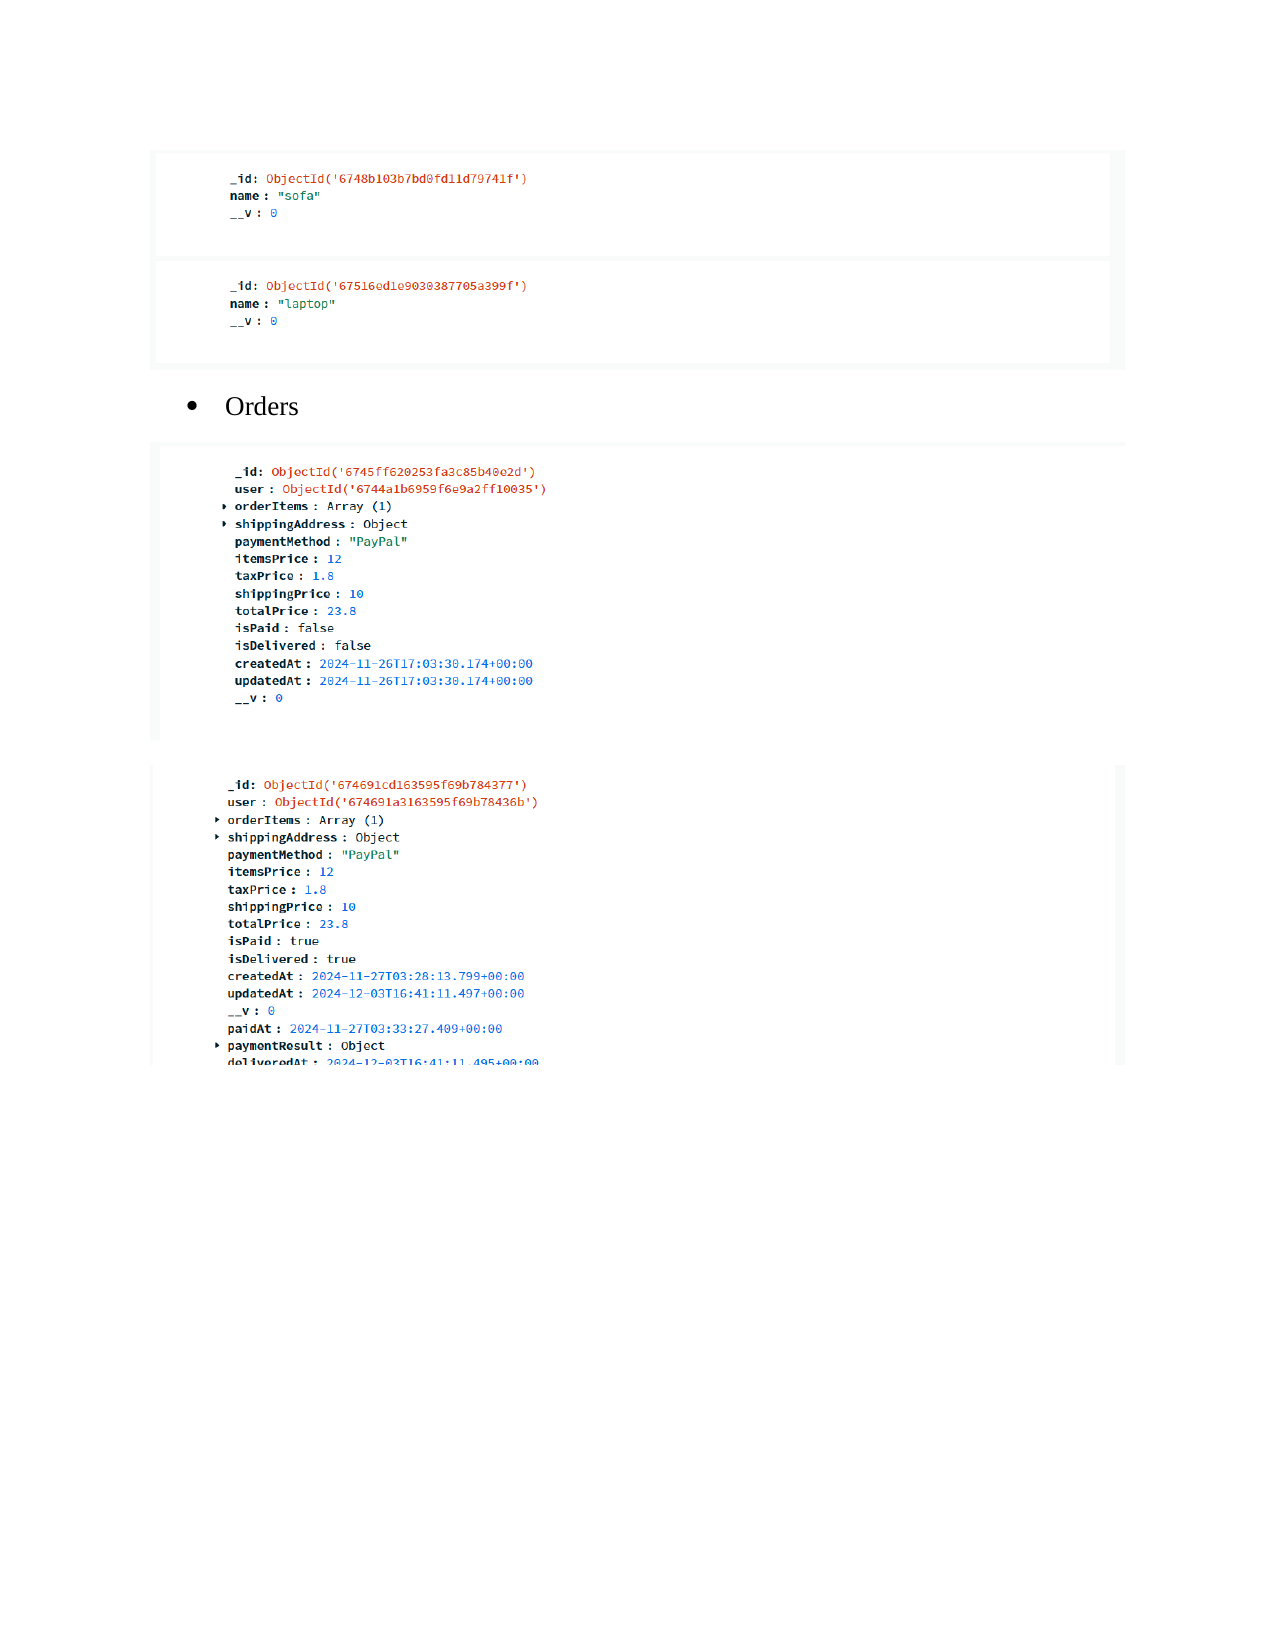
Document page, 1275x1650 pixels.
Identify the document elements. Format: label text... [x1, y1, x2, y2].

picture [150, 765, 1125, 1065]
picture [150, 150, 1125, 370]
picture [150, 442, 1125, 745]
list Orders [187, 390, 1125, 422]
